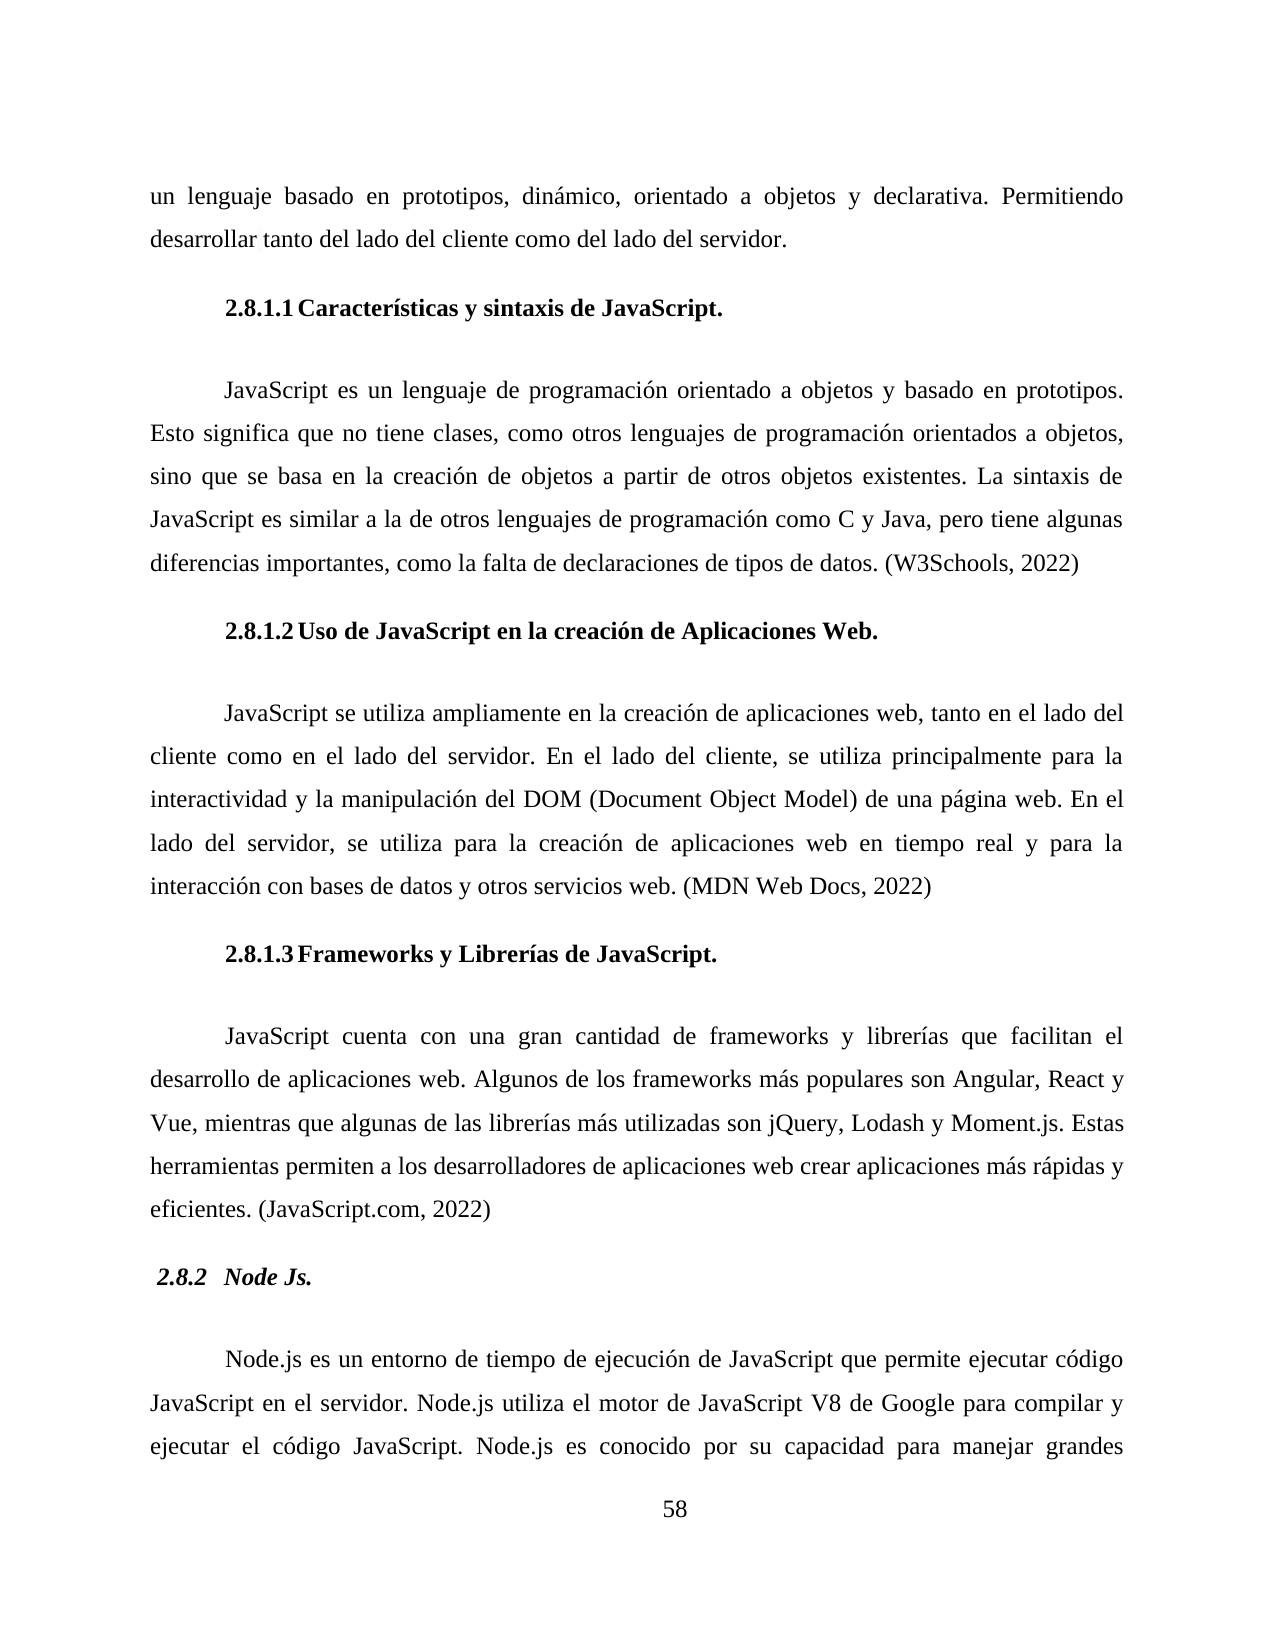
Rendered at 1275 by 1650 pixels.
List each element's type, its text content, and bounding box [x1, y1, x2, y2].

subtitle Node Js. [157, 1262, 1125, 1291]
text JavaScript cuenta con una gran cantidad de frameworks y librerías que facilitan el desarrollo de aplicaciones web. Algunos de los frameworks más populares son Angular, React y Vue, mientras que algunas de las librerías más utilizadas son jQuery, Lodash y Moment.js. Estas herramientas permiten a los desarrolladores de aplicaciones web crear aplicaciones más rápidas y eficientes. (JavaScript.com, 2022) [150, 1021, 1125, 1223]
text JavaScript es un lenguaje de programación orientado a objetos y basado en prototipos. Esto significa que no tiene clases, como otros lenguajes de programación orientados a objetos, sino que se basa en la creación de objetos a partir de otros objetos existentes. La sintaxis de JavaScript es similar a la de otros lenguajes de programación como C y Java, pero tiene algunas diferencias importantes, como la falta de declaraciones de tipos de datos. (W3Schools, 2022) [150, 375, 1125, 576]
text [150, 1344, 1125, 1459]
subtitle Frameworks y Librerías de JavaScript. [150, 939, 1125, 968]
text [150, 181, 1125, 253]
text JavaScript se utiliza ampliamente en la creación de aplicaciones web, tanto en el lado del cliente como en el lado del servidor. En el lado del cliente, se utiliza principalmente para la interactividad y la manipulación del DOM (Document Object Model) de una página web. En el lado del servidor, se utiliza para la creación de aplicaciones web en tiempo real y para la interacción con bases de datos y otros servicios web. (MDN Web Docs, 2022) [150, 698, 1125, 899]
subtitle Características y sintaxis de JavaScript. [150, 293, 1125, 321]
subtitle Uso de JavaScript en la creación de Aplicaciones Web. [150, 616, 1125, 644]
